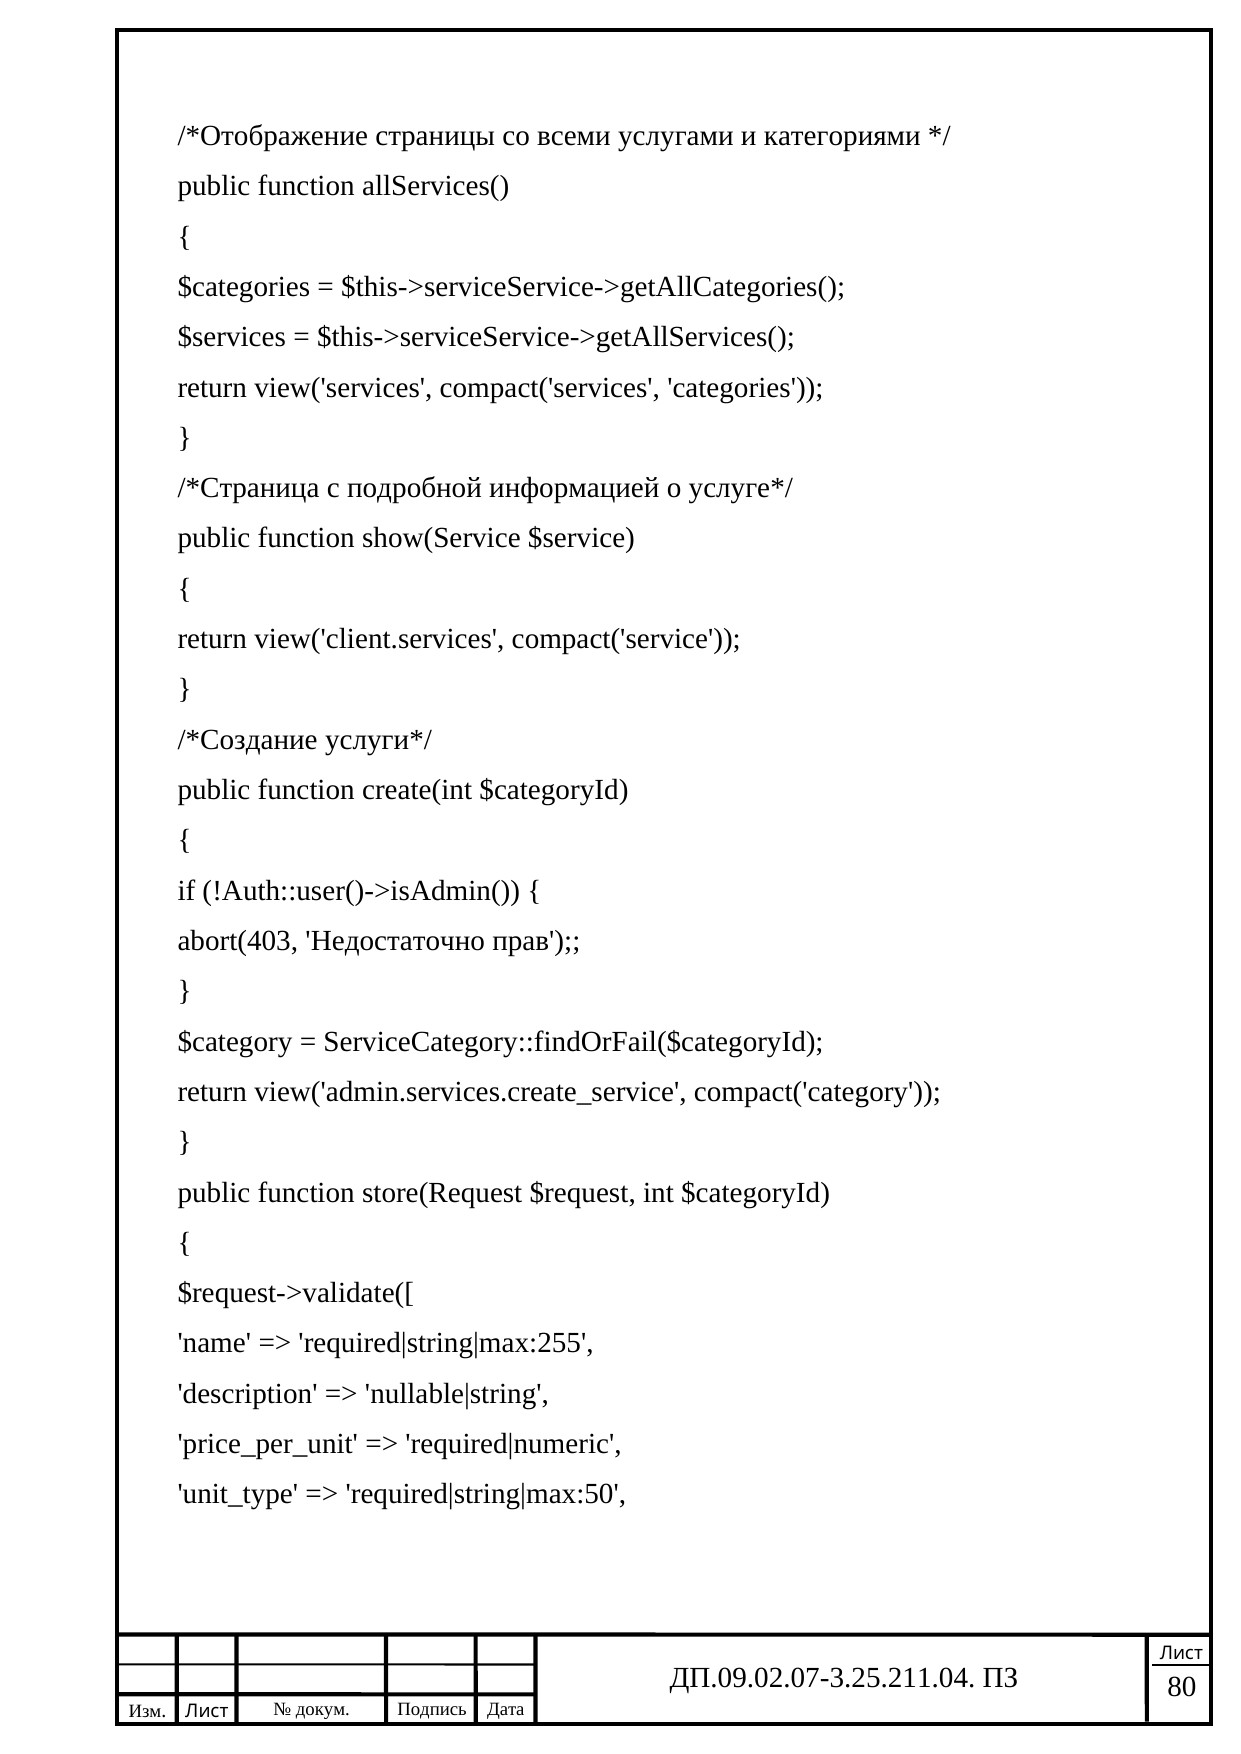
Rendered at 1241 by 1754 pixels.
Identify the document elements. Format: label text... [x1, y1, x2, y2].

text { [148, 1225, 1152, 1258]
text public function create(int $categoryId) [148, 772, 1152, 806]
text } [148, 973, 1152, 1007]
text } [148, 1124, 1152, 1158]
text /*Создание услуги*/ [148, 722, 1152, 755]
text public function allServices() [148, 168, 1152, 202]
text if (!Auth::user()->isAdmin()) { [148, 873, 1152, 906]
text $category = ServiceCategory::findOrFail($categoryId); [148, 1024, 1152, 1057]
text public function show(Service $service) [148, 521, 1152, 554]
text return view('admin.services.create_service', compact('category')); [148, 1074, 1152, 1108]
text } [148, 420, 1152, 453]
text $request->validate([ [148, 1275, 1152, 1309]
text 'name' => 'required|string|max:255', [148, 1326, 1152, 1359]
text 'description' => 'nullable|string', [148, 1376, 1152, 1409]
text return view('client.services', compact('service')); [148, 621, 1152, 655]
text public function store(Request $request, int $categoryId) [148, 1175, 1152, 1208]
text { [148, 822, 1152, 856]
text abort(403, 'Недостаточно прав');; [148, 923, 1152, 957]
text return view('services', compact('services', 'categories')); [148, 370, 1152, 403]
text $services = $this->serviceService->getAllServices(); [148, 319, 1152, 353]
text /*Страница с подробной информацией о услуге*/ [148, 470, 1152, 504]
text $categories = $this->serviceService->getAllCategories(); [148, 269, 1152, 303]
text /*Отображение страницы со всеми услугами и категориями */ [148, 118, 1152, 152]
text { [148, 219, 1152, 252]
text { [148, 571, 1152, 604]
text } [148, 672, 1152, 705]
text 'unit_type' => 'required|string|max:50', [148, 1477, 1152, 1510]
text 'price_per_unit' => 'required|numeric', [148, 1426, 1152, 1460]
